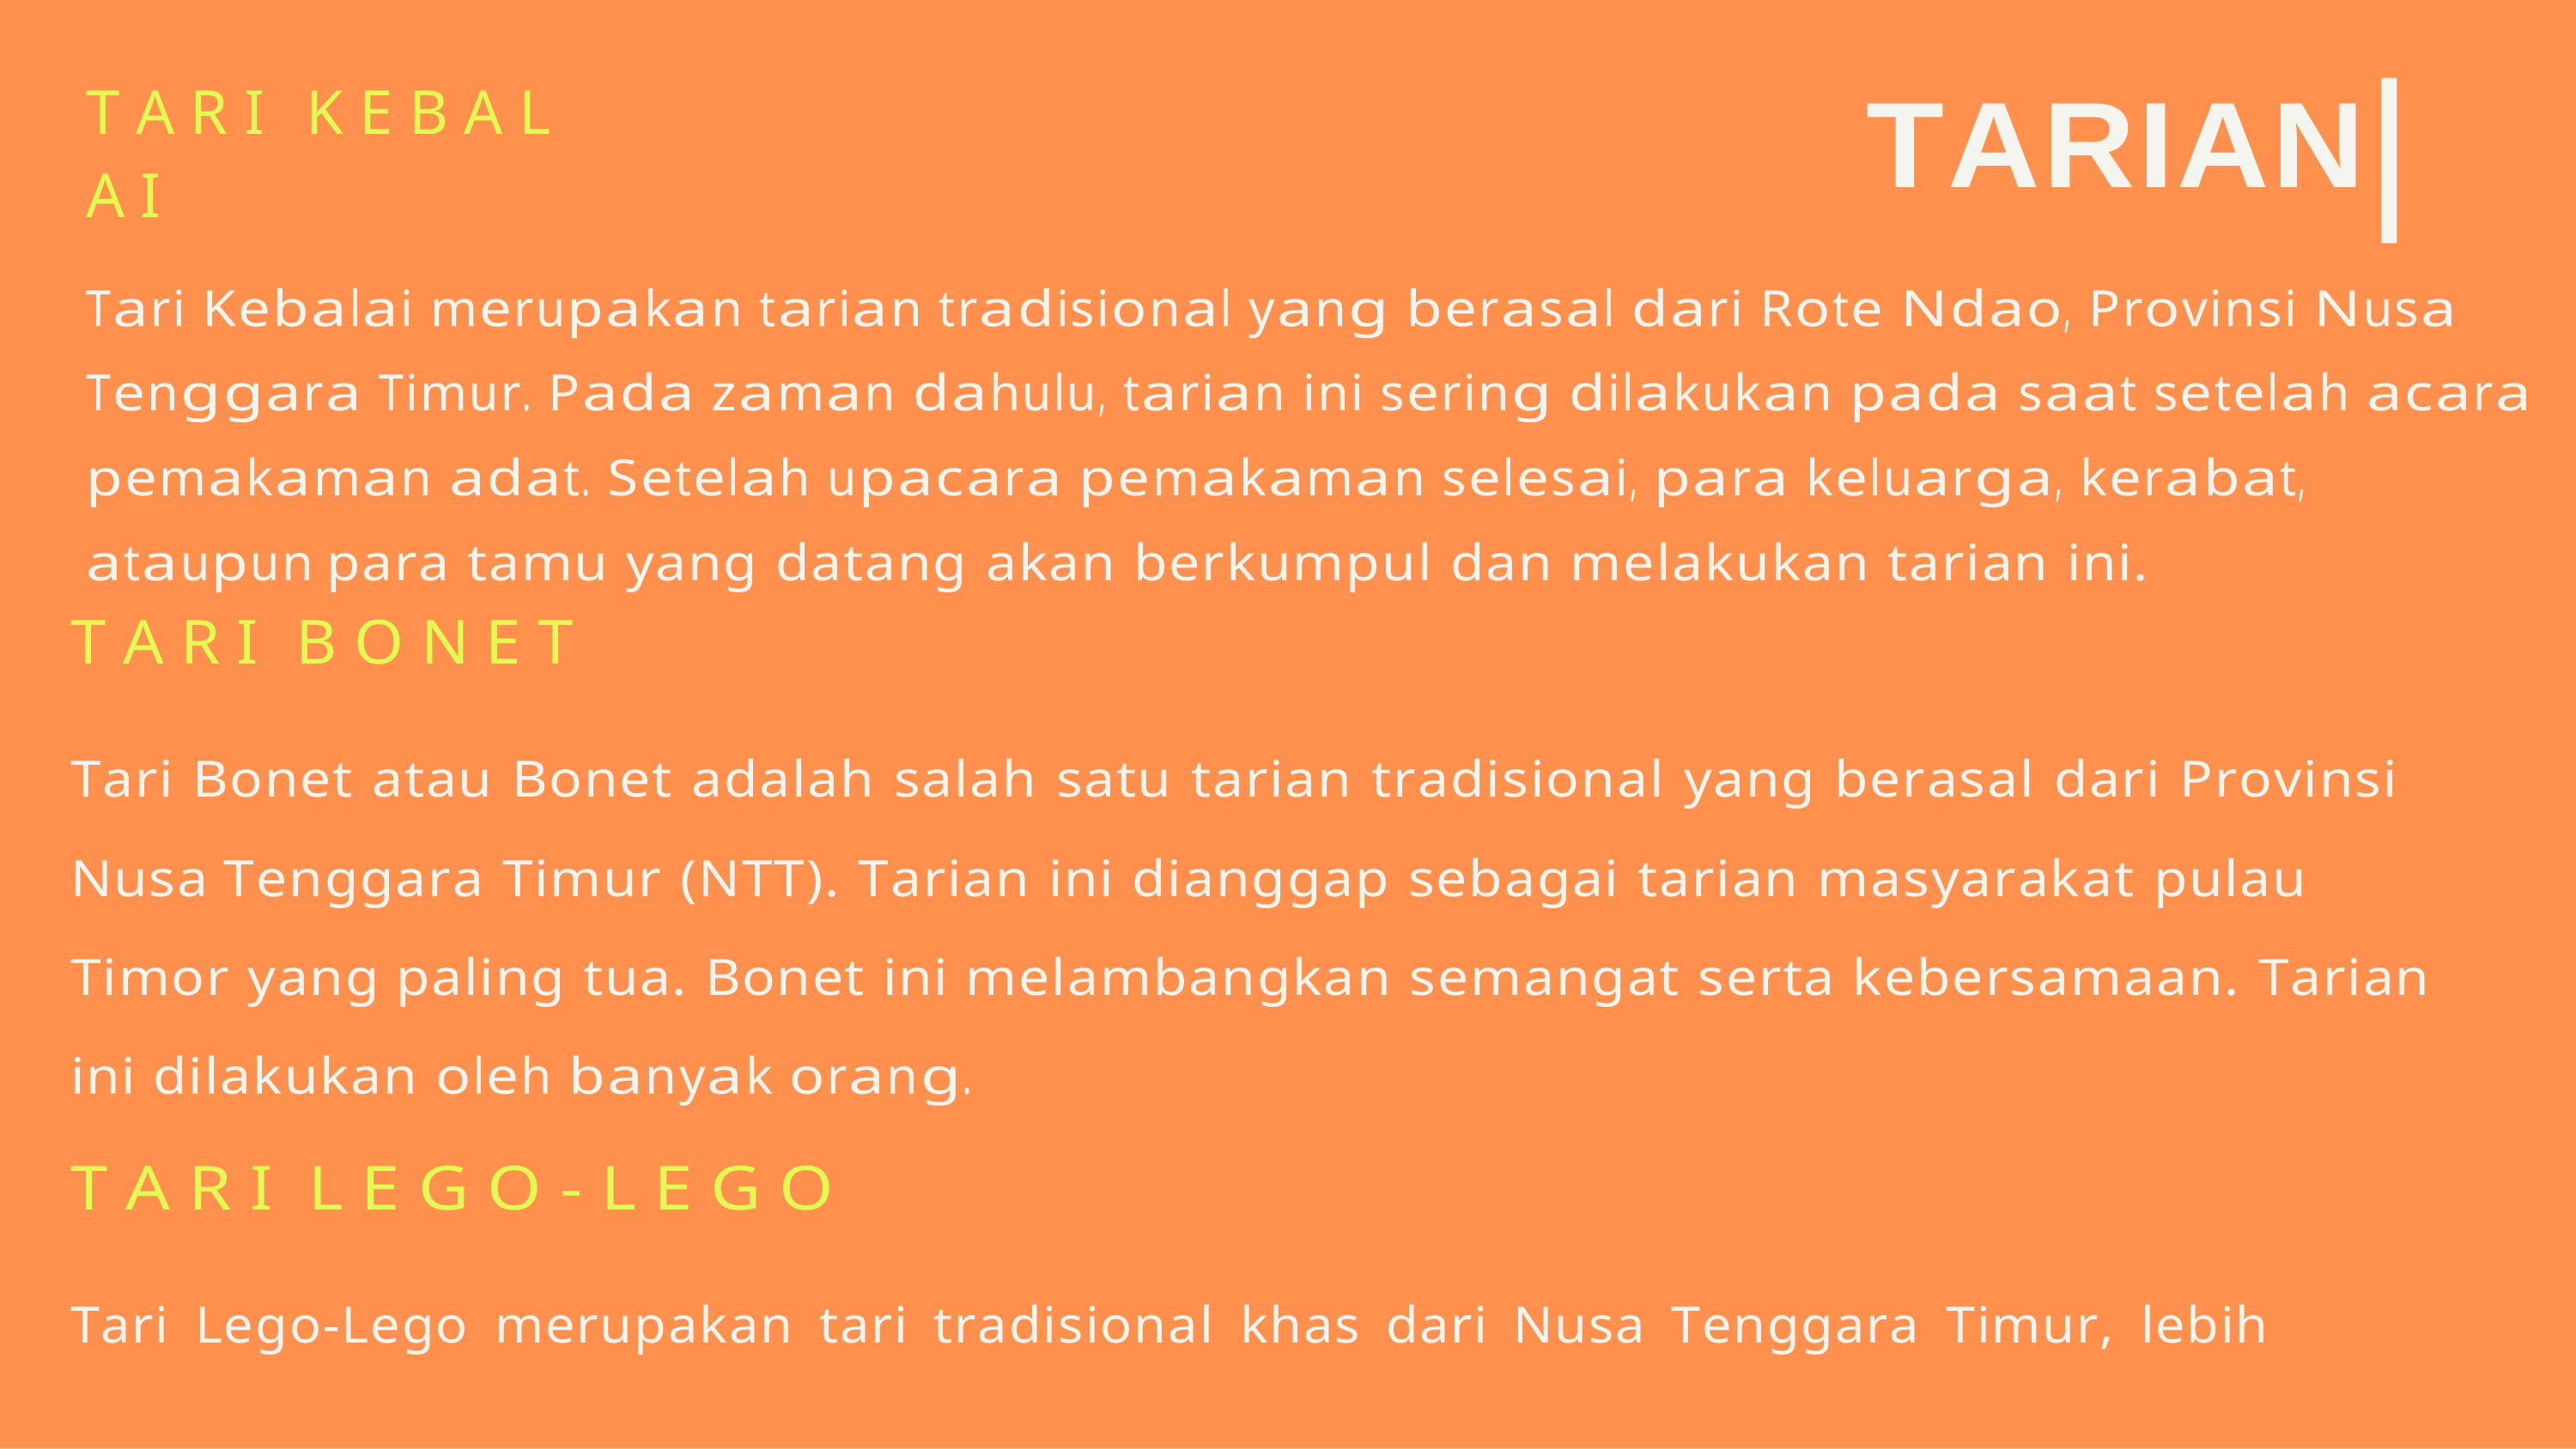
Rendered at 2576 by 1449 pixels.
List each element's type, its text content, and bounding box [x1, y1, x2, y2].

subtitle T A R I B O N E T [70, 599, 2548, 682]
subtitle TARIAN [1866, 74, 2548, 214]
text Tari Kebalai merupakan tarian tradisional yang berasal dari Rote Ndao, Provinsi Nusa Tenggara Timur. Pada zaman dahulu, tarian ini sering dilakukan pada saat setelah acara pemakaman adat. Setelah upacara pemakaman selesai, para keluarga, kerabat, ataupun para tamu yang datang akan berkumpul dan melakukan tarian ini. [86, 258, 2548, 598]
subtitle T A R I L E G O - L E G O [70, 1144, 2548, 1228]
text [70, 1289, 2456, 1357]
text Tari Bonet atau Bonet adalah salah satu tarian tradisional yang berasal dari Provinsi Nusa Tenggara Timur (NTT). Tarian ini dianggap sebagai tarian masyarakat pulau Timor yang paling tua. Bonet ini melambangkan semangat serta kebersamaan. Tarian ini dilakukan oleh banyak orang. [70, 744, 2456, 1109]
text T A R I K E B A L A I [86, 70, 581, 235]
